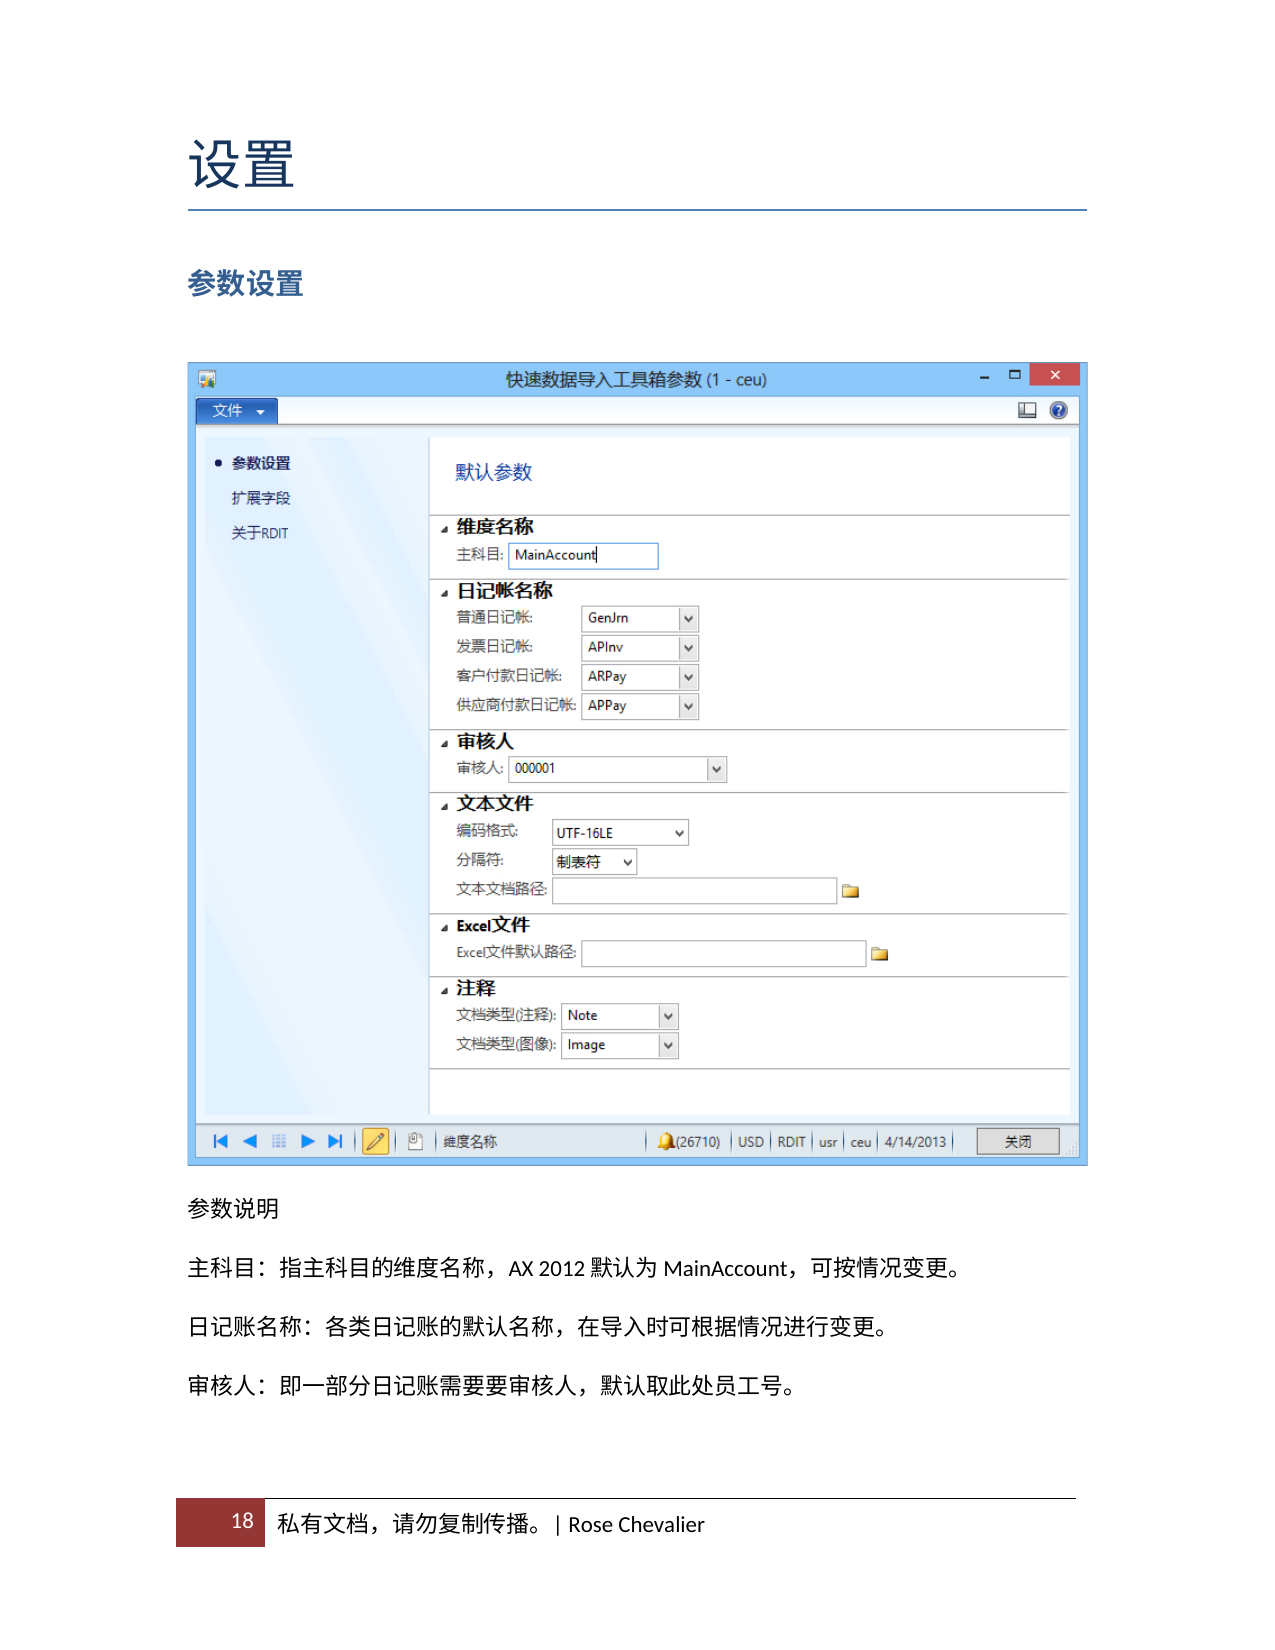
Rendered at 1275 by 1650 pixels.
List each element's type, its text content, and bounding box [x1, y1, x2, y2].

text 审核人：即一部分日记账需要要审核人，默认取此处员工号。 [187, 1368, 1087, 1401]
picture [187, 362, 1088, 1166]
title 设置 [187, 122, 1087, 211]
text 日记账名称：各类日记账的默认名称，在导入时可根据情况进行变更。 [187, 1309, 1087, 1342]
text 主科目：指主科目的维度名称，AX 2012默认为MainAccount，可按情况变更。 [187, 1250, 1087, 1283]
text 参数说明 [187, 1191, 1087, 1224]
subtitle 参数设置 [187, 261, 1087, 303]
